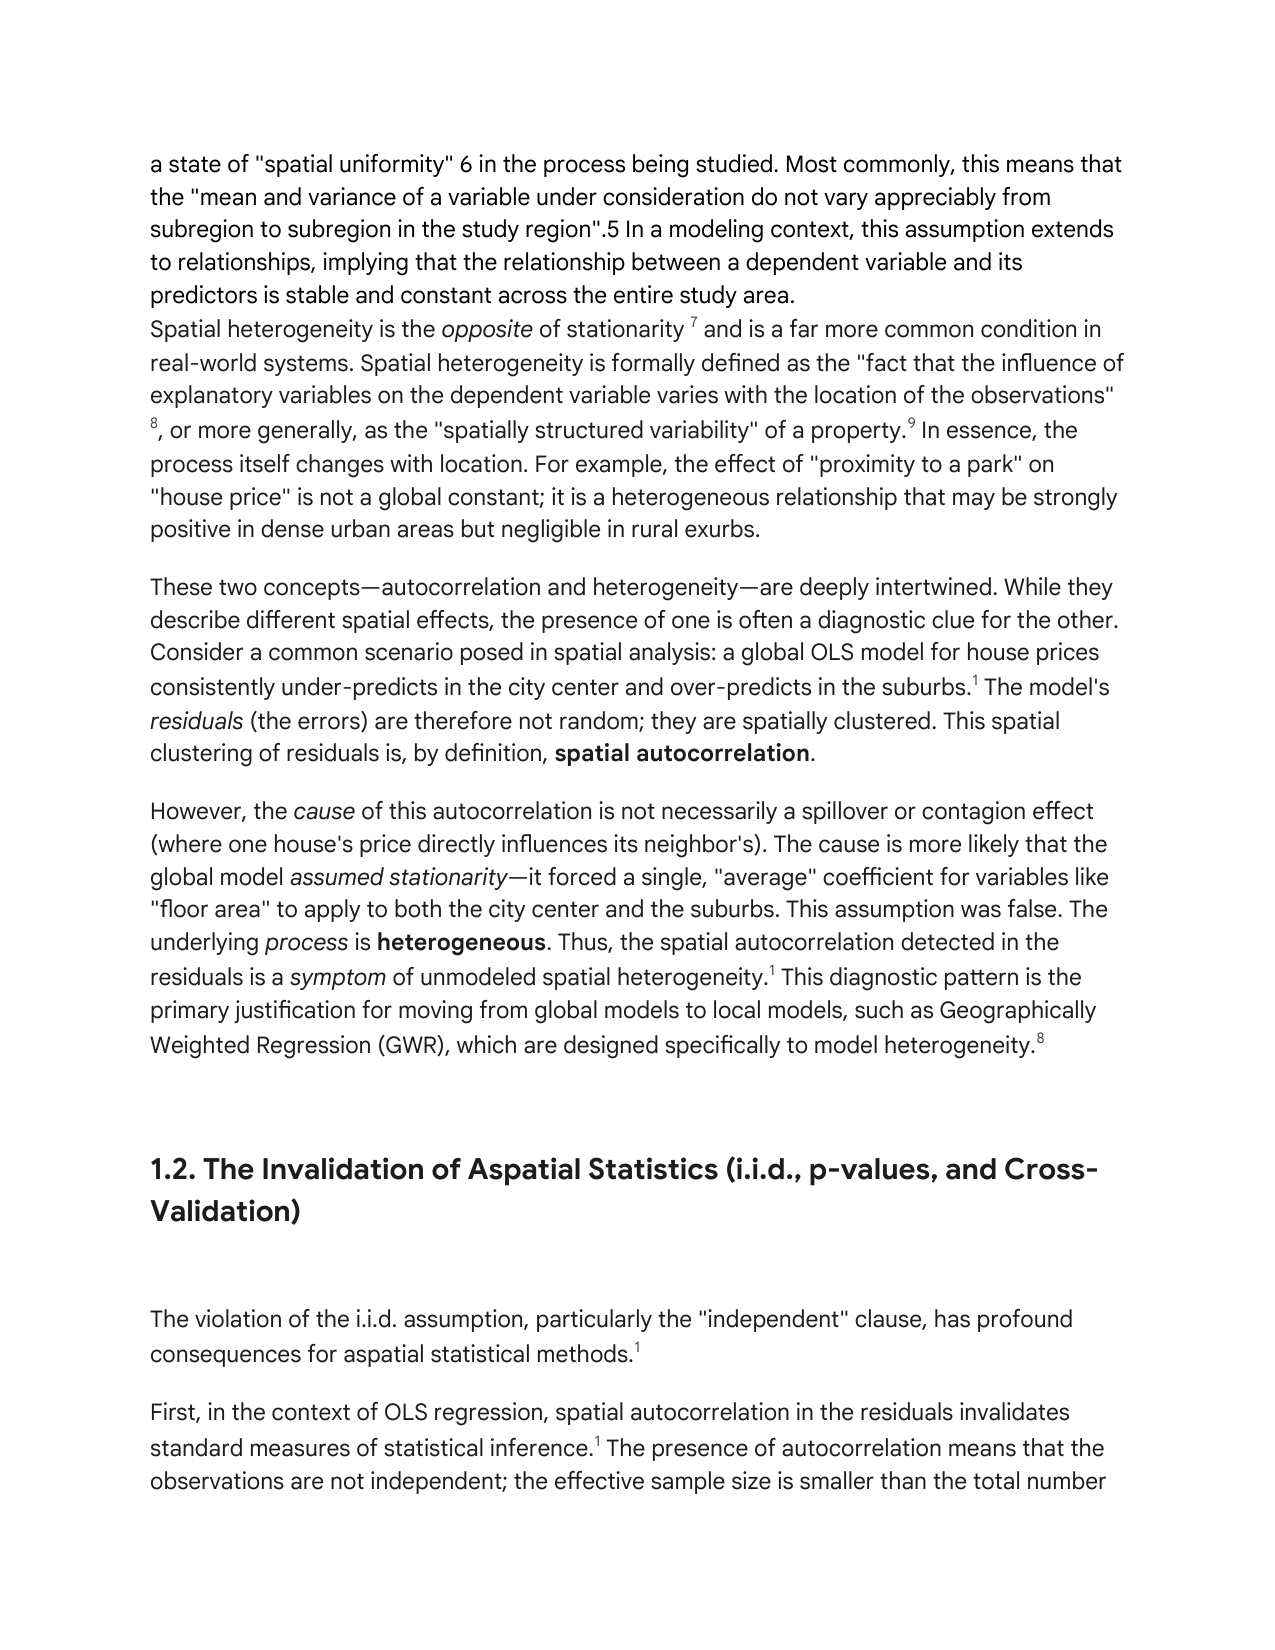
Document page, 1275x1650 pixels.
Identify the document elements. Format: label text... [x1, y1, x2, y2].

text However, the cause of this autocorrelation is not necessarily a spillover or contagion effect (where one house's price directly influences its neighbor's). The cause is more likely that the global model assumed stationarity—it forced a single, "average" coefficient for variables like "floor area" to apply to both the city center and the suburbs. This assumption was false. The underlying process is heterogeneous. Thus, the spatial autocorrelation detected in the residuals is a symptom of unmodeled spatial heterogeneity.1 This diagnostic pattern is the primary justification for moving from global models to local models, such as Geographically Weighted Regression (GWR), which are designed specifically to model heterogeneity.8 [150, 797, 1125, 1061]
subtitle 1.2. The Invalidation of Aspatial Statistics (i.i.d., p-values, and Cross-Validation) [150, 1151, 1125, 1229]
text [150, 150, 1125, 309]
text The violation of the i.i.d. assumption, particularly the "independent" clause, has profound consequences for aspatial statistical methods.1 [150, 1305, 1125, 1369]
text These two concepts—autocorrelation and heterogeneity—are deeply intertwined. While they describe different spatial effects, the presence of one is often a diagnostic clue for the other. Consider a common scenario posed in spatial analysis: a global OLS model for house prices consistently under-predicts in the city center and over-predicts in the suburbs.1 The model's residuals (the errors) are therefore not random; they are spatially clustered. This spatial clustering of residuals is, by definition, spatial autocorrelation. [150, 573, 1125, 768]
text Spatial heterogeneity is the opposite of stationarity 7 and is a far more common condition in real-world systems. Spatial heterogeneity is formally defined as the "fact that the influence of explanatory variables on the dependent variable varies with the location of the observations" 8, or more generally, as the "spatially structured variability" of a property.9 In essence, the process itself changes with location. For example, the effect of "proximity to a park" on "house price" is not a global constant; it is a heterogeneous relationship that may be strongly positive in dense urban areas but negligible in rural exurbs. [150, 313, 1125, 544]
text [150, 1399, 1125, 1496]
